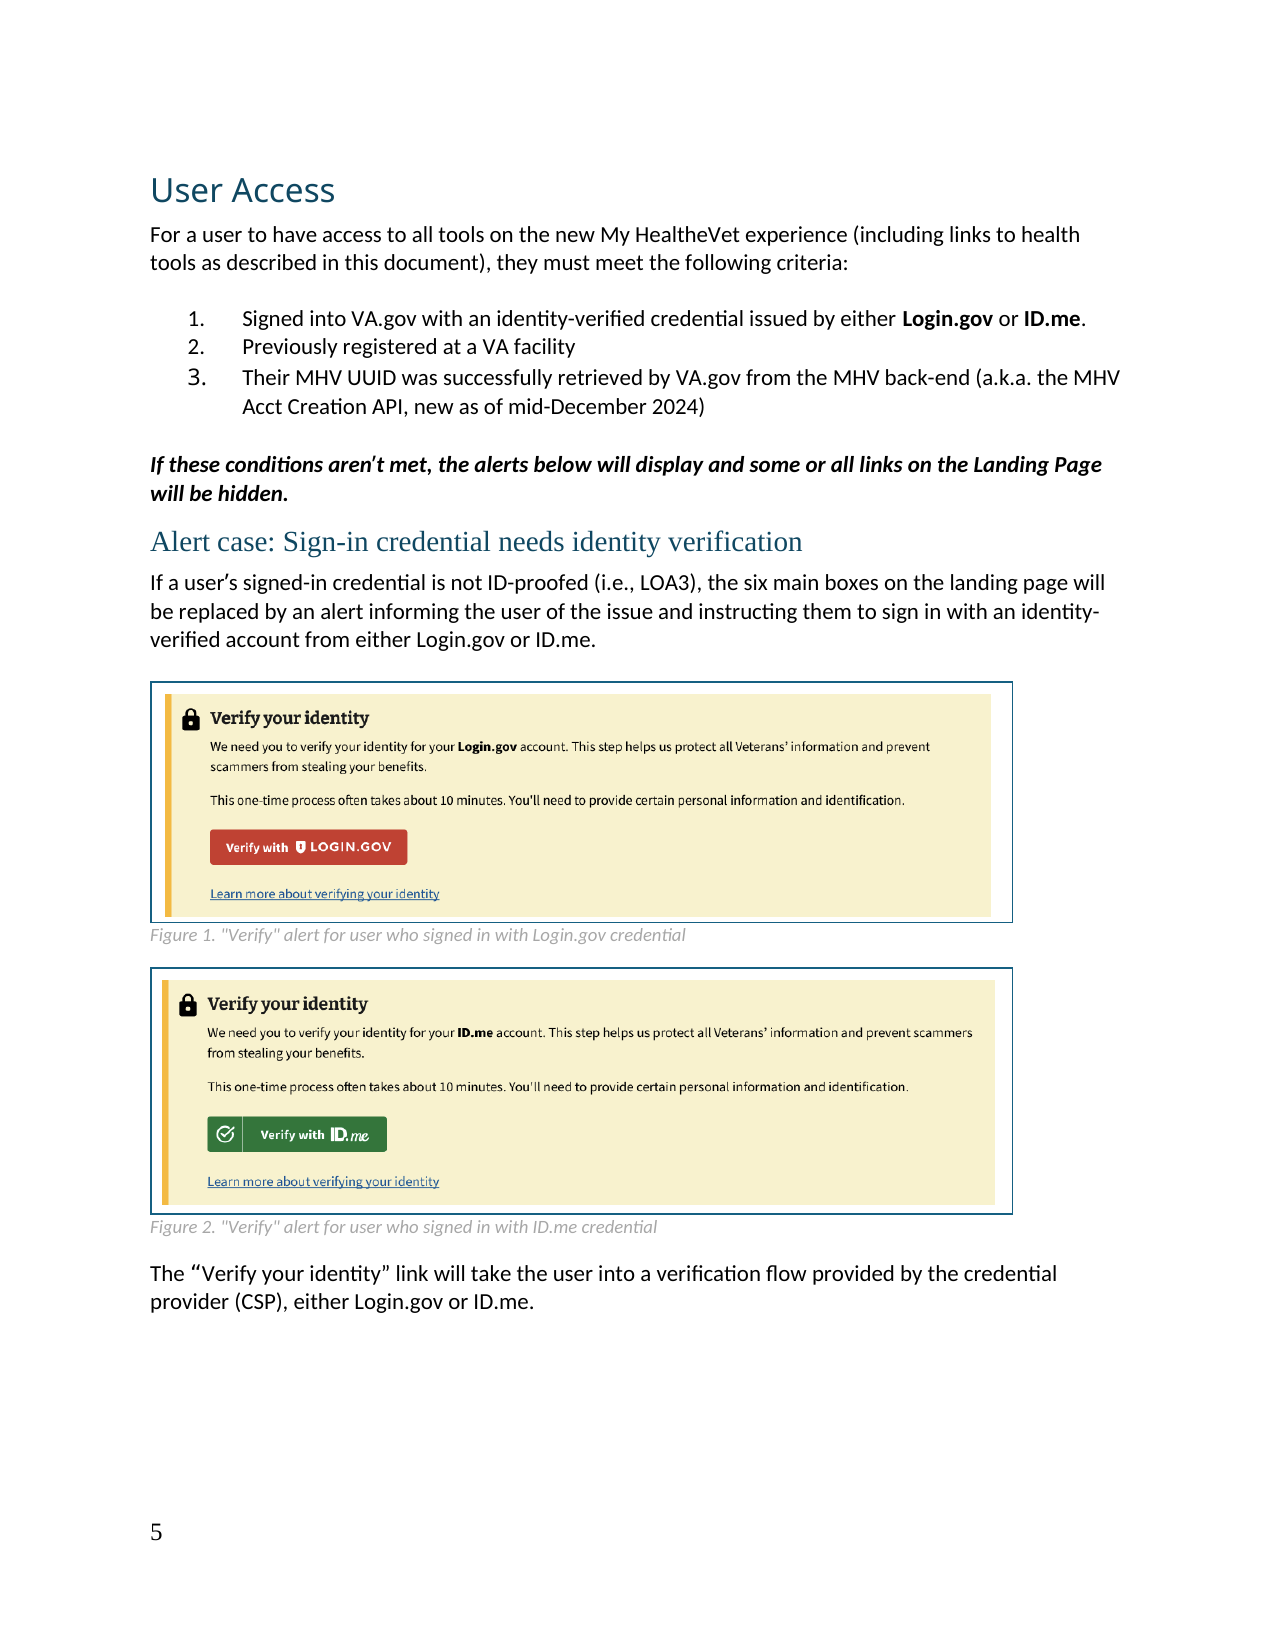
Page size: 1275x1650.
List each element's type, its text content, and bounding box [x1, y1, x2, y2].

text If these conditions aren’t met, the alerts below will display and some or all links on the Landing Page will be hidden. [150, 448, 1125, 507]
list Their MHV UUID was successfully retrieved by VA.gov from the MHV back-end (a.k.a. the MHV Acct Creation API, new as of mid-December 2024) [187, 361, 1125, 420]
list Previously registered at a VA facility [187, 332, 1125, 361]
text For a user to have access to all tools on the new My HealtheVet experience (including links to health tools as described in this document), they must meet the following criteria: [150, 220, 1125, 276]
list Signed into VA.gov with an identity-verified credential issued by either Login.gov or ID.me. [187, 304, 1125, 332]
text If a user’s signed-in credential is not ID-proofed (i.e., LOA3), the six main boxes on the landing page will be replaced by an alert informing the user of the issue and instructing them to sign in with an identity-verified account from either Login.gov or ID.me. [150, 566, 1125, 653]
subtitle Alert case: Sign-in credential needs identity verification [150, 524, 1125, 557]
text The “Verify your identity” link will take the user into a verification flow provided by the credential provider (CSP), either Login.gov or ID.me. [150, 1259, 1125, 1315]
text Figure 2. "Verify" alert for user who signed in with ID.me credential [150, 1215, 1125, 1238]
text Figure 1. "Verify" alert for user who signed in with Login.gov credential [150, 923, 1125, 946]
picture [152, 969, 1012, 1213]
picture [152, 683, 1012, 922]
subtitle User Access [150, 167, 1125, 212]
